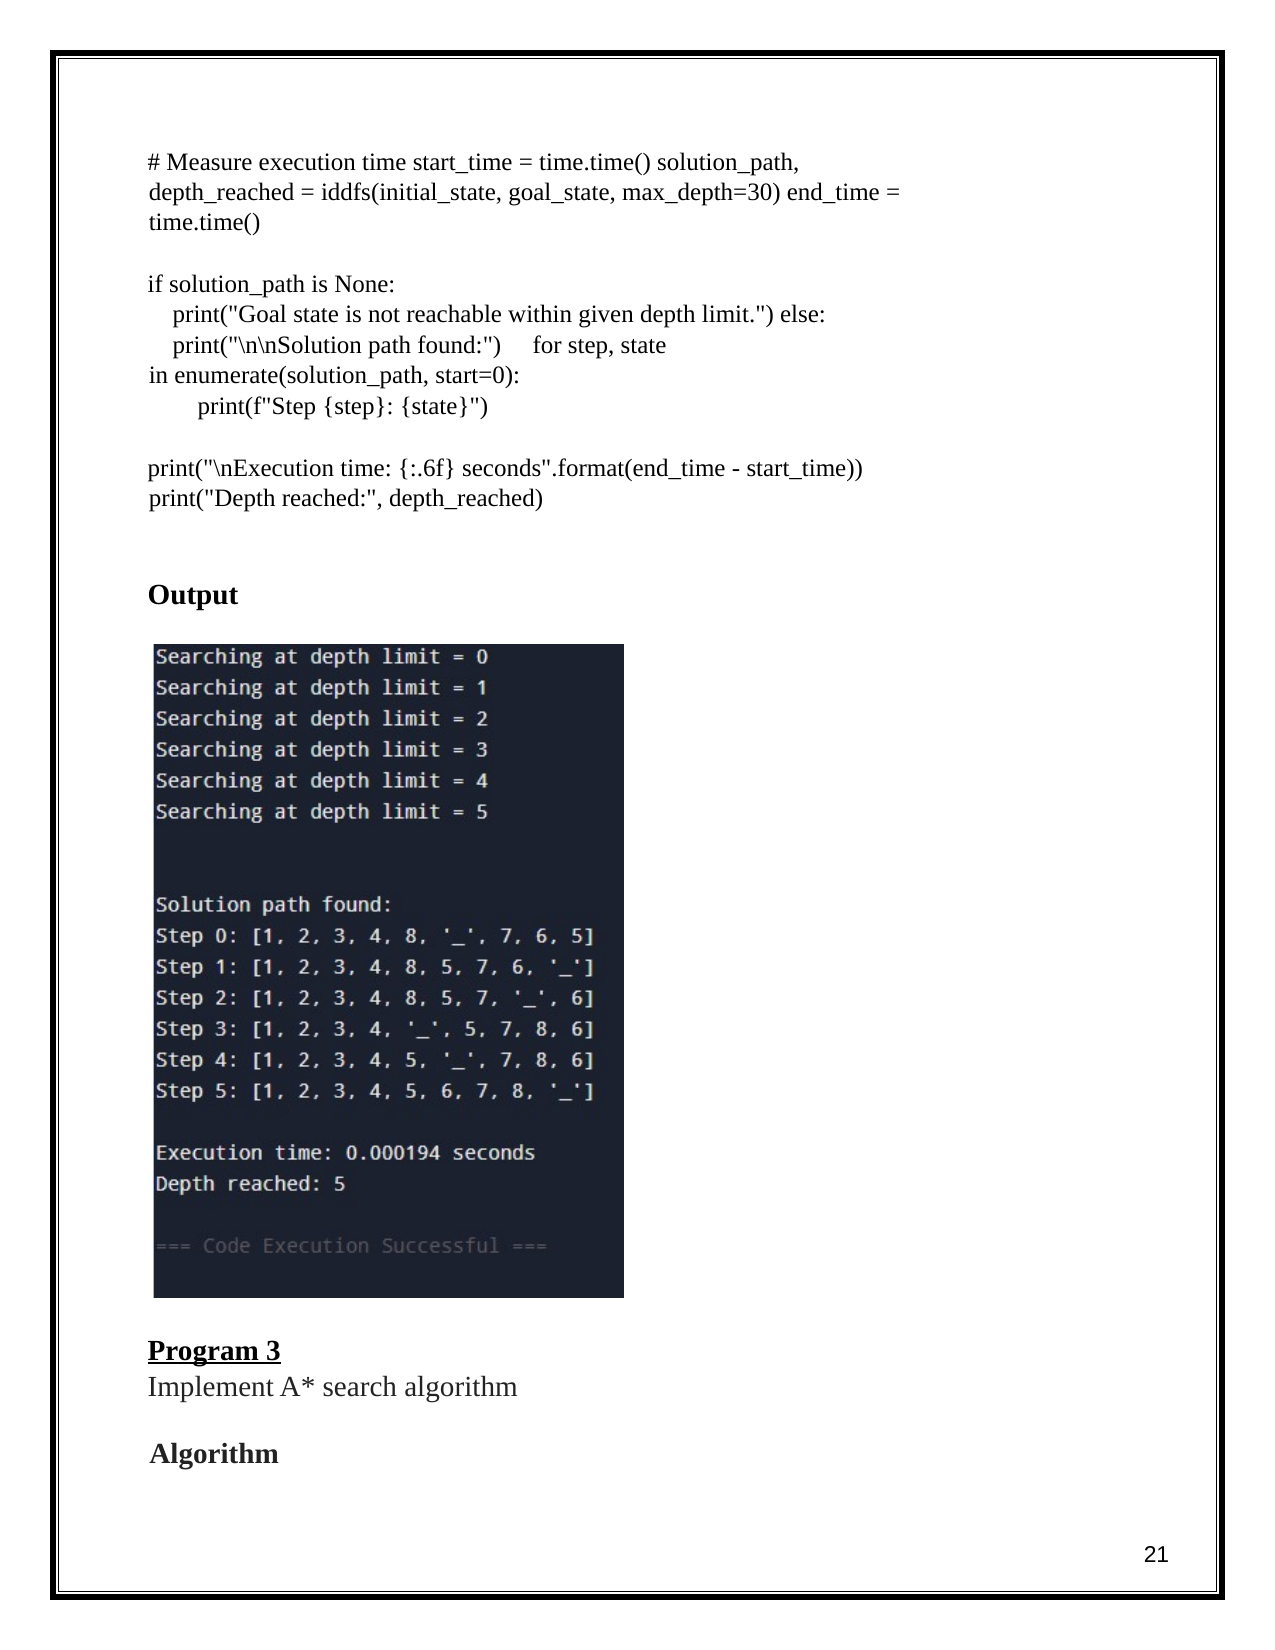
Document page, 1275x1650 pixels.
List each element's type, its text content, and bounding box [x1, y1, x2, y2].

text print("Goal state is not reachable within given depth limit.") else: [147, 299, 828, 328]
subtitle Program 3 [147, 1333, 1178, 1367]
text print("\n\nSolution path found:") for step, state in enumerate(solution_path, start=0): [147, 331, 686, 389]
text print("\nExecution time: {:.6f} seconds".format(end_time - start_time)) print("Depth reached:", depth_reached) [147, 453, 971, 511]
text print(f"Step {step}: {state}") [147, 391, 971, 420]
text # Measure execution time start_time = time.time() solution_path, depth_reached = iddfs(initial_state, goal_state, max_depth=30) end_time = time.time() [147, 147, 930, 235]
subtitle Output [147, 577, 1178, 611]
text Algorithm [149, 1437, 1178, 1470]
picture [153, 644, 624, 1298]
text Implement A* search algorithm [147, 1369, 1178, 1403]
text if solution_path is None: [147, 269, 971, 297]
